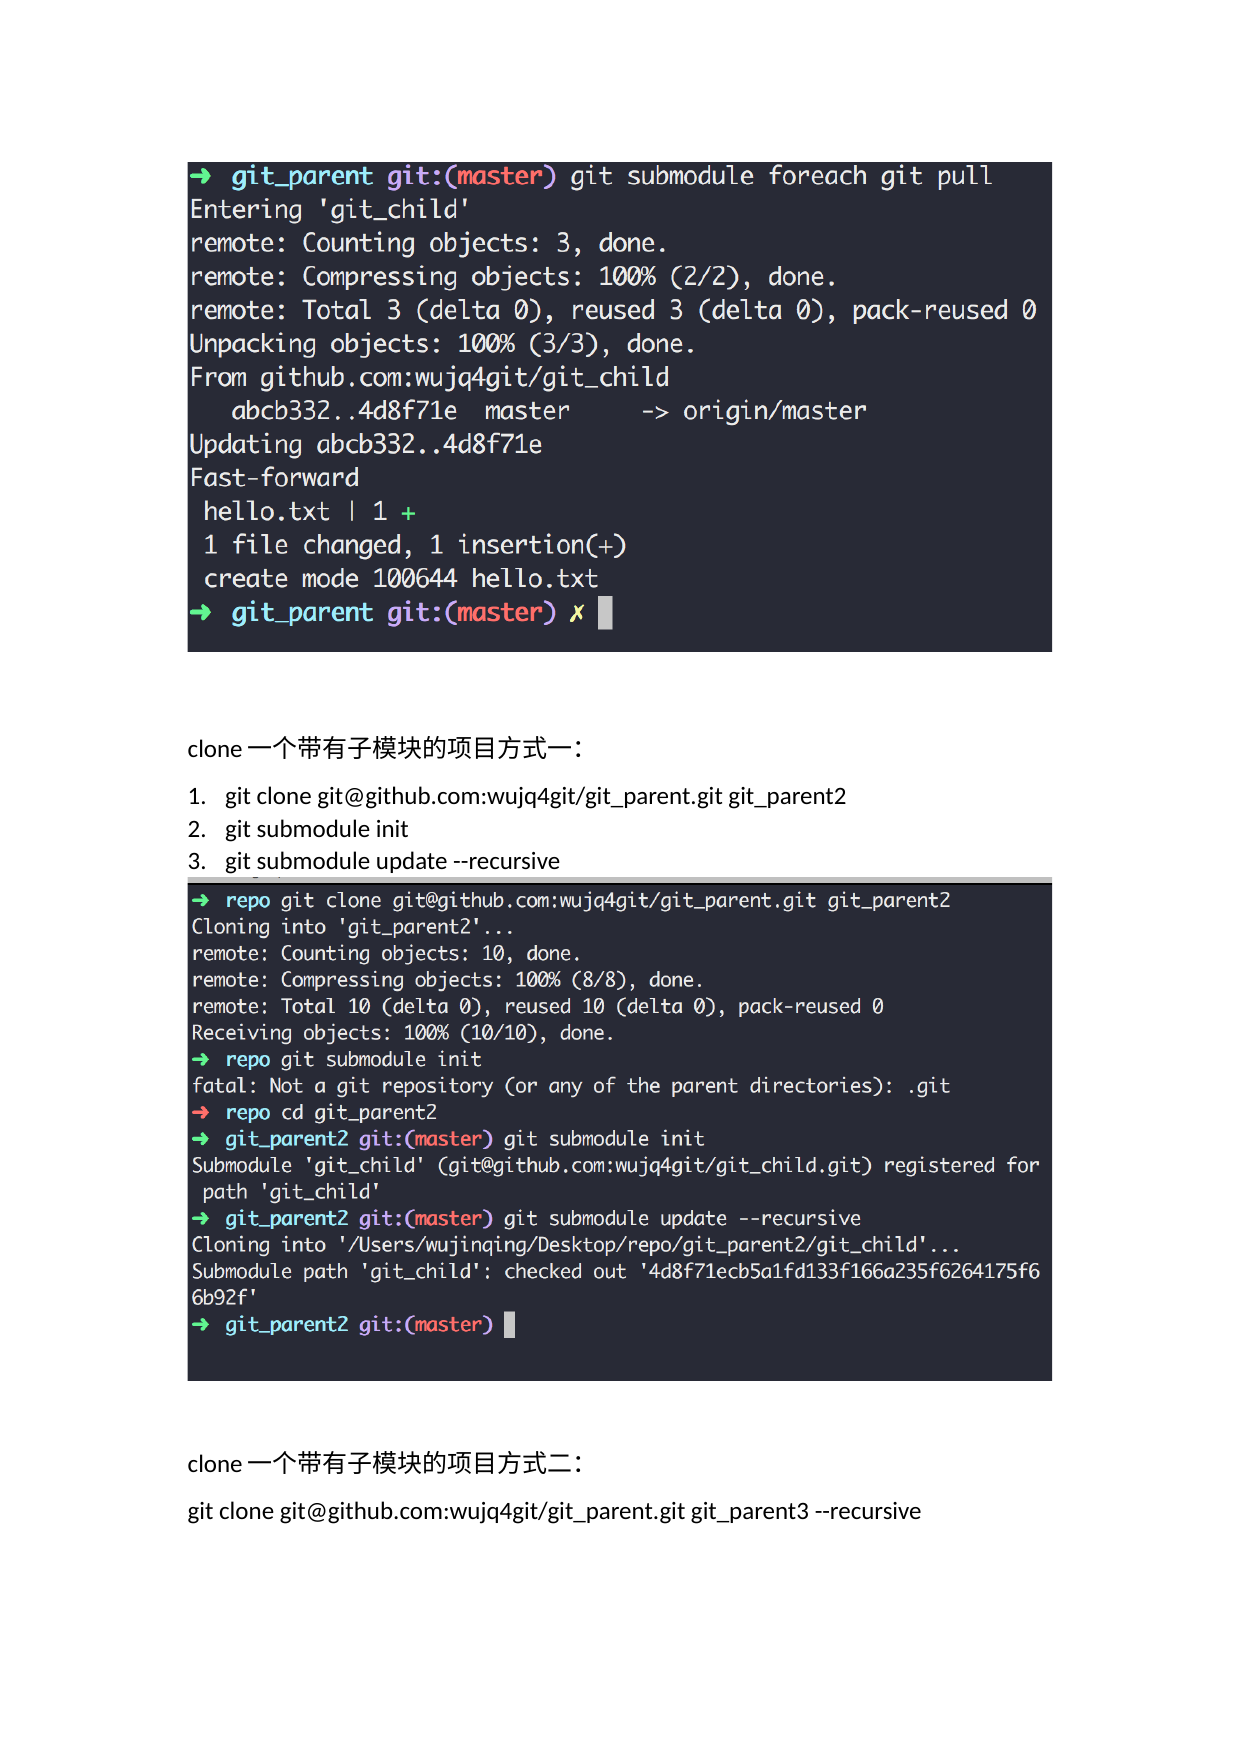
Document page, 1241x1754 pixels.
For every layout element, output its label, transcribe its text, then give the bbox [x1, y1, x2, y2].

list git clone git@github.com:wujq4git/git_parent.git git_parent2 [187, 779, 1053, 812]
list git submodule update --recursive [187, 844, 1053, 877]
text clone一个带有子模块的项目方式一： [187, 714, 1053, 779]
text git clone git@github.com:wujq4git/git_parent.git git_parent3 --recursive [187, 1494, 1053, 1527]
text clone一个带有子模块的项目方式二： [187, 1429, 1053, 1494]
picture [187, 162, 1053, 652]
picture [187, 877, 1053, 1381]
list git submodule init [187, 812, 1053, 844]
